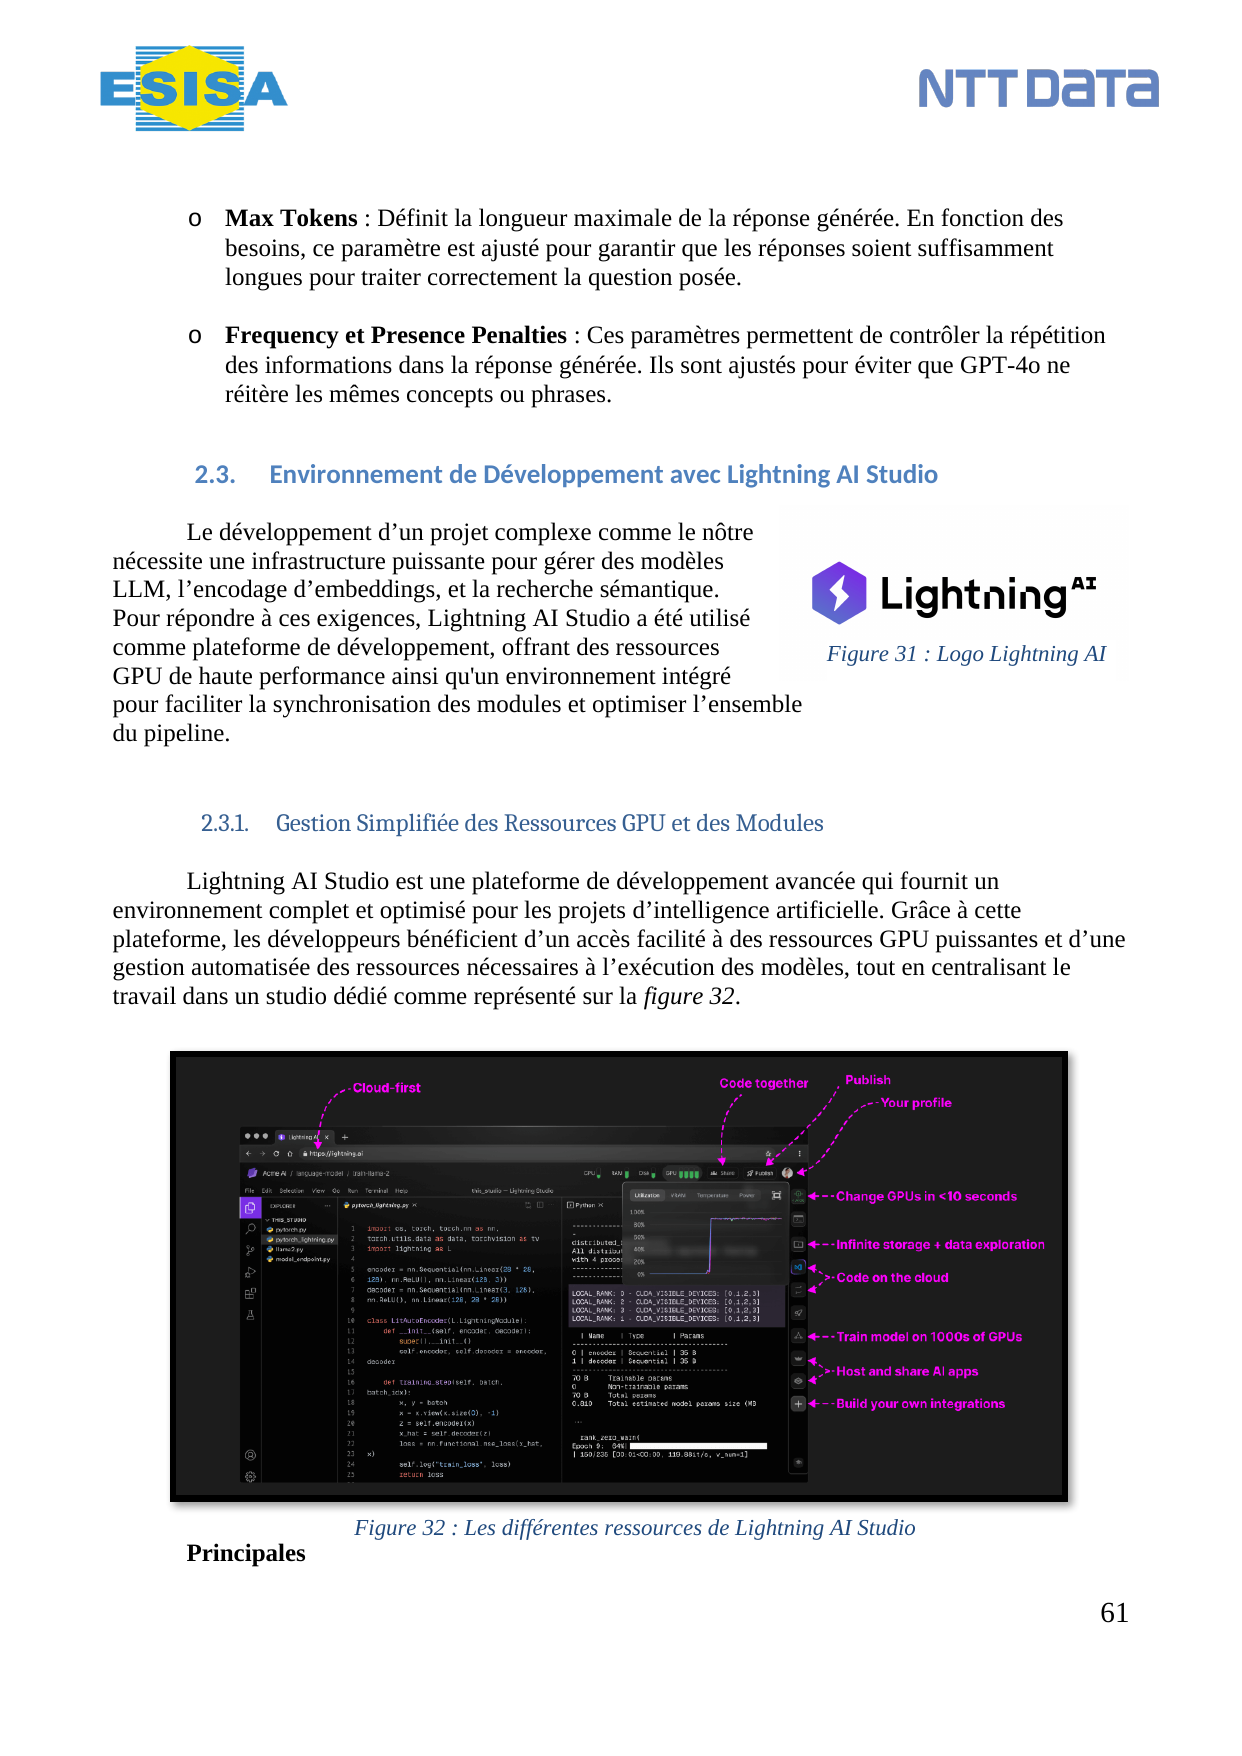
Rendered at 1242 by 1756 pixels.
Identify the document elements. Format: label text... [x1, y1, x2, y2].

list Frequency et Presence Penalties : Ces paramètres permettent de contrôler la répétition des informations dans la réponse générée. Ils sont ajustés pour éviter que GPT-4o ne réitère les mêmes concepts ou phrases. [187, 320, 1129, 408]
subtitle Environnement de Développement avec Lightning AI Studio [194, 458, 1129, 491]
text Lightning AI Studio est une plateforme de développement avancée qui fournit un environnement complet et optimisé pour les projets d’intelligence artificielle. Grâce à cette plateforme, les développeurs bénéficient d’un accès facilité à des ressources GPU puissantes et d’une gestion automatisée des ressources nécessaires à l’exécution des modèles, tout en centralisant le travail dans un studio dédié comme représenté sur la figure 32. [112, 866, 1129, 1010]
subtitle Gestion Simplifiée des Ressources GPU et des Modules [201, 809, 1129, 837]
picture [778, 505, 1130, 681]
list Max Tokens : Définit la longueur maximale de la réponse générée. En fonction des besoins, ce paramètre est ajusté pour garantir que les réponses soient suffisamment longues pour traiter correctement la question posée. [187, 203, 1129, 291]
picture [917, 66, 1161, 110]
picture [176, 1057, 1062, 1495]
picture [96, 8, 295, 176]
text Le développement d’un projet complexe comme le nôtre nécessite une infrastructure puissante pour gérer des modèles LLM, l’encodage d’embeddings, et la recherche sémantique. Pour répondre à ces exigences, Lightning AI Studio a été utilisé comme plateforme de développement, offrant des ressources GPU de haute performance ainsi qu'un environnement intégré pour faciliter la synchronisation des modules et optimiser l’ensemble du pipeline. [112, 517, 1129, 747]
